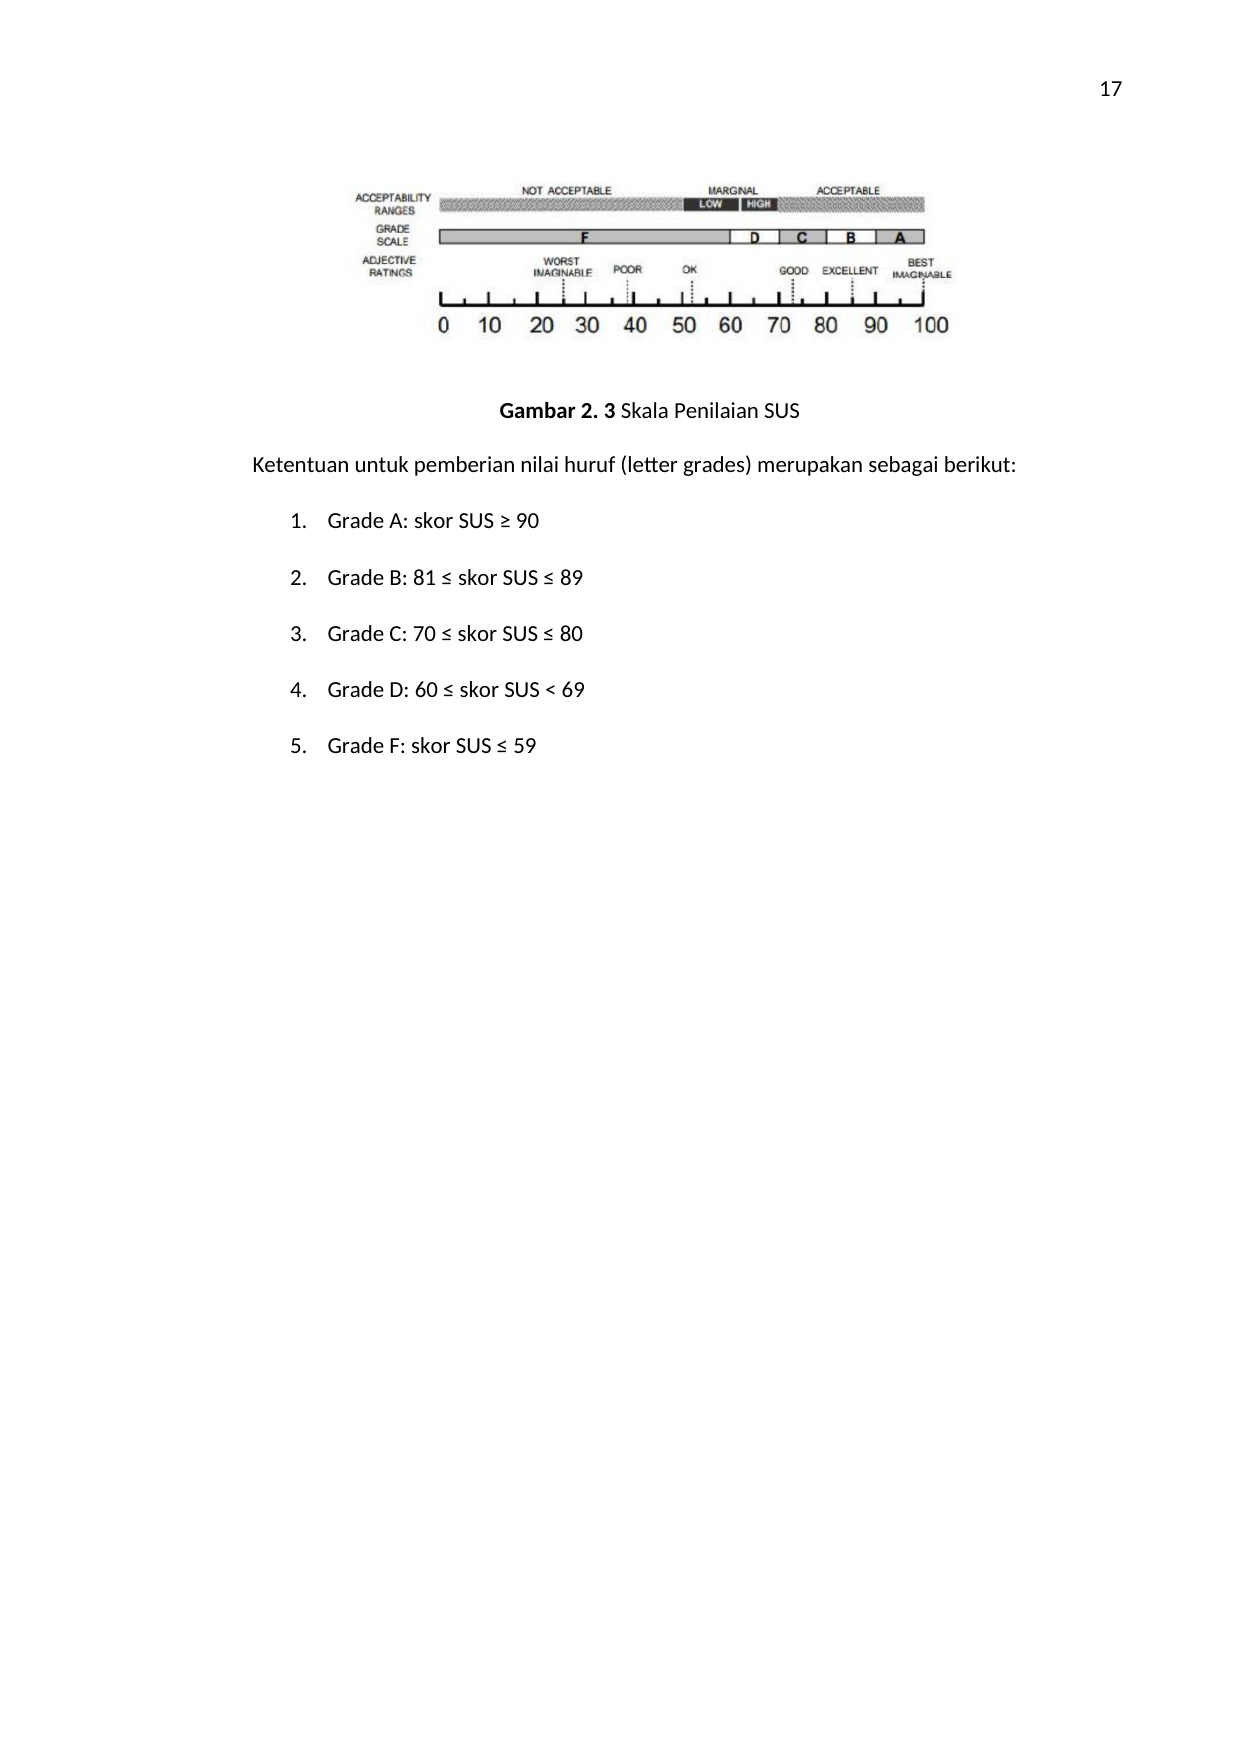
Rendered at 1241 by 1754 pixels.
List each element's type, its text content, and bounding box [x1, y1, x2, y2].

list Grade A: skor SUS ≥ 90 [290, 507, 1122, 534]
list Grade B: 81 ≤ skor SUS ≤ 89 [290, 563, 1122, 591]
list Grade F: skor SUS ≤ 59 [290, 731, 1122, 759]
list Grade D: 60 ≤ skor SUS < 69 [290, 675, 1122, 703]
list Ketentuan untuk pemberian nilai huruf (letter grades) merupakan sebagai berikut: [252, 451, 1122, 478]
list Grade C: 70 ≤ skor SUS ≤ 80 [290, 619, 1122, 647]
picture [344, 180, 957, 343]
text Gambar 2. 3 Skala Penilaian SUS [177, 396, 1122, 424]
